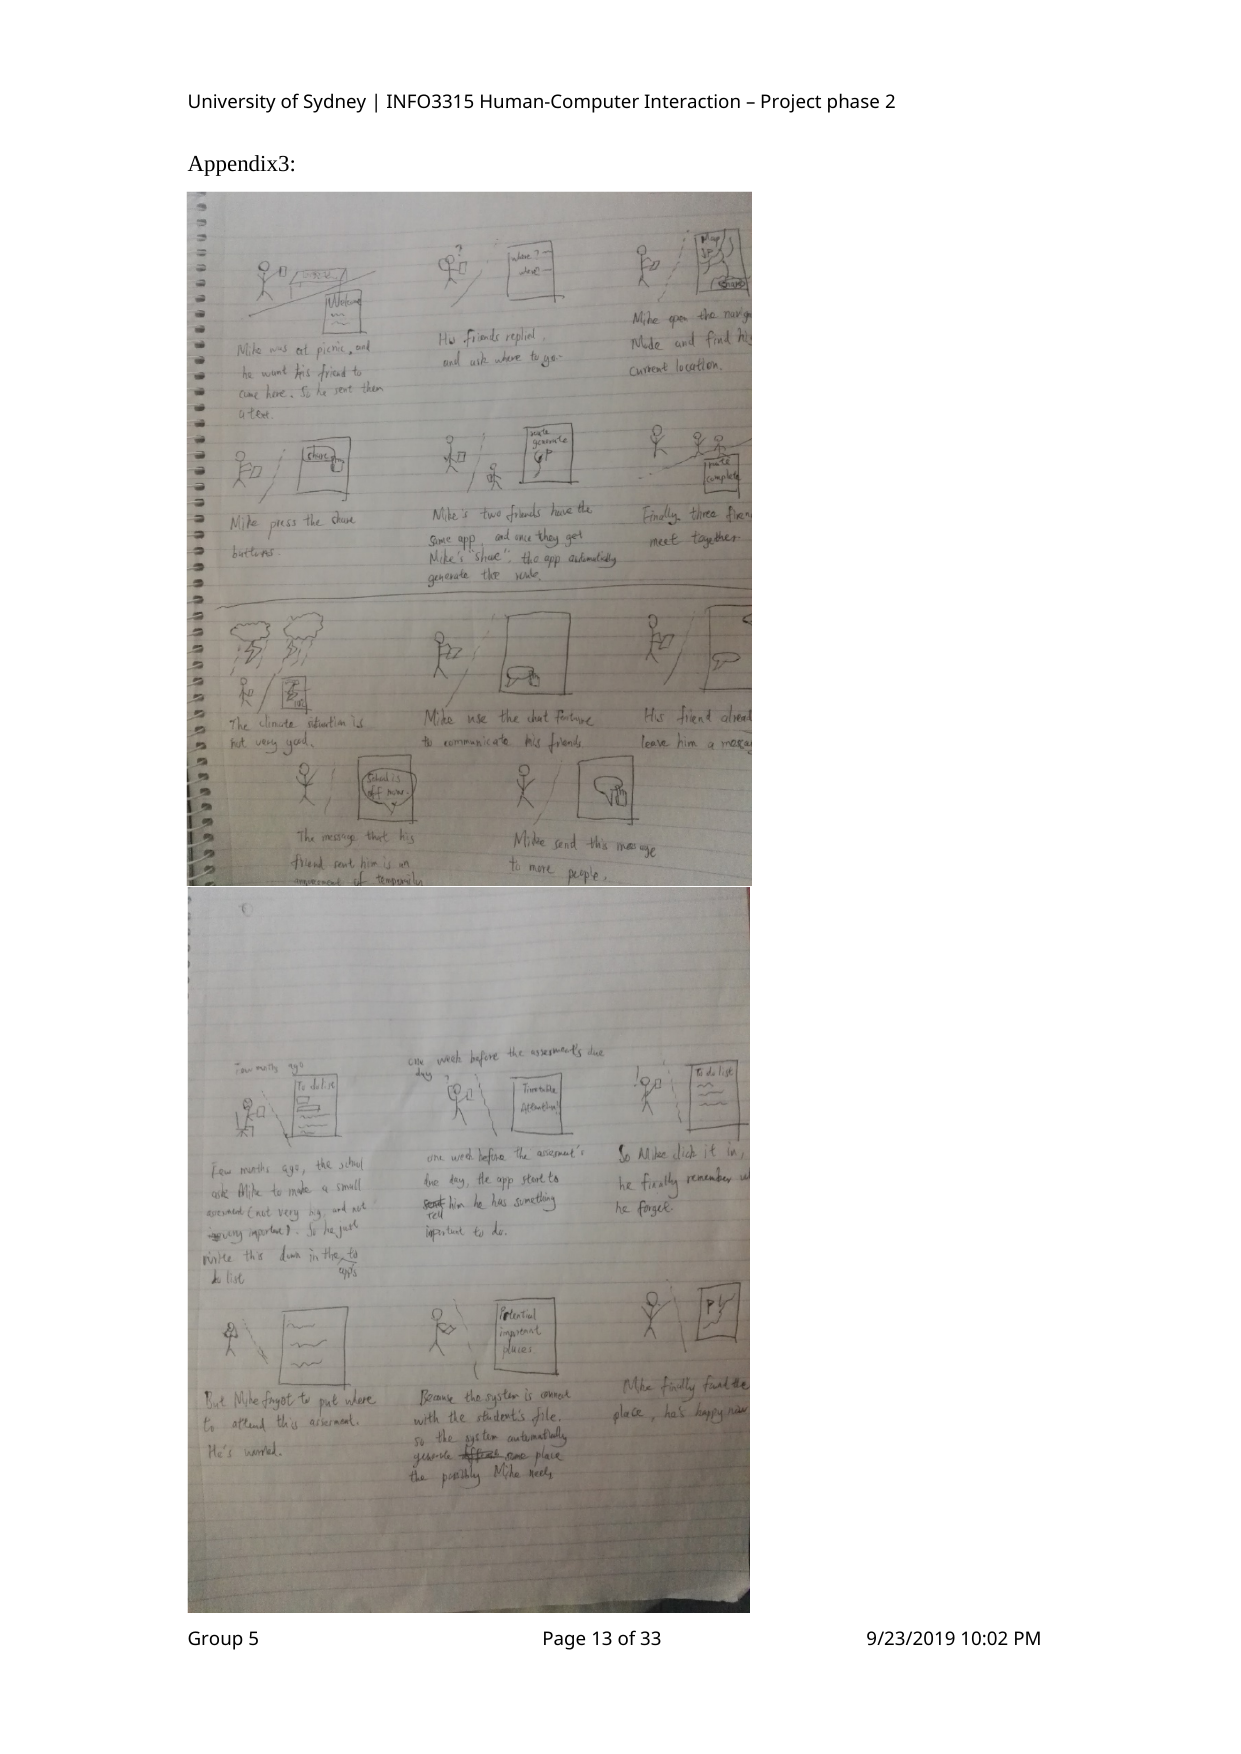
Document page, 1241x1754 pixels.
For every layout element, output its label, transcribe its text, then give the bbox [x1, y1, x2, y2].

picture [187, 192, 752, 886]
text Appendix3: [187, 150, 1053, 176]
picture [188, 887, 749, 1612]
